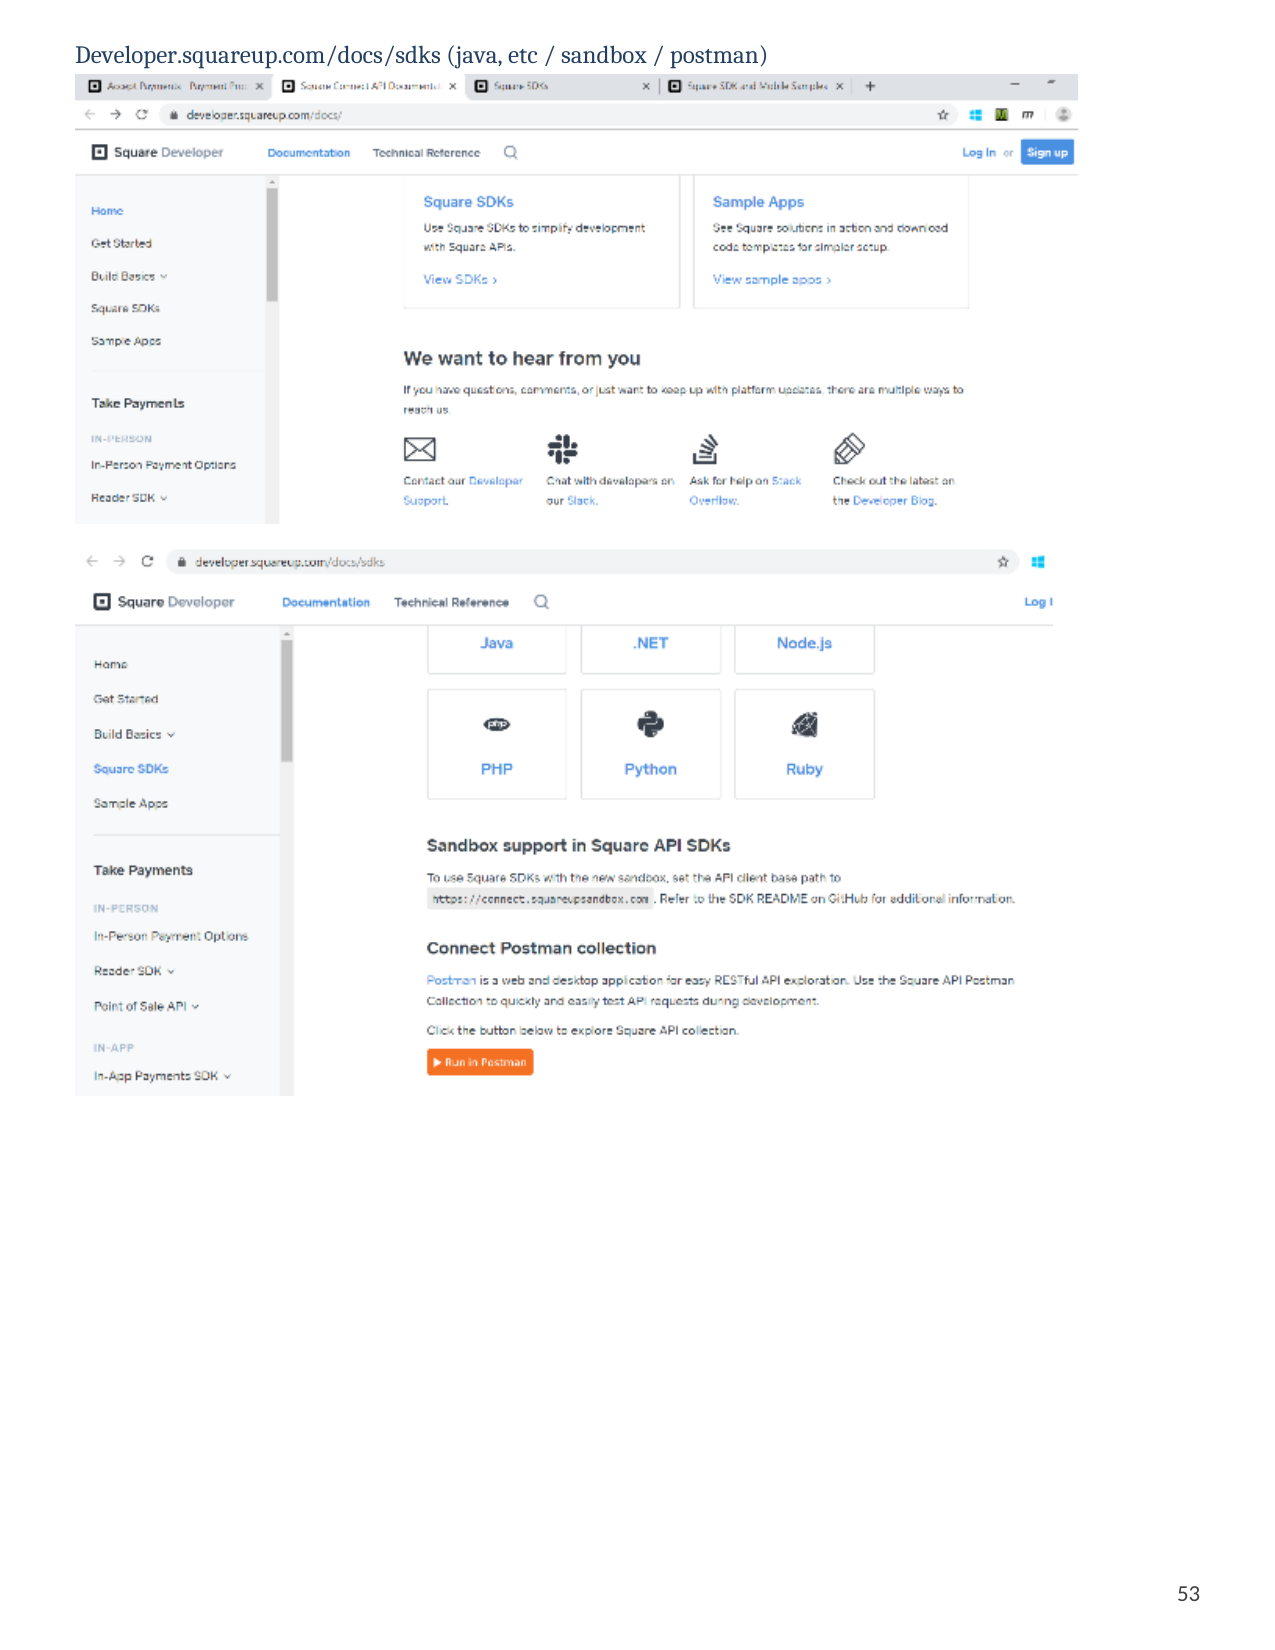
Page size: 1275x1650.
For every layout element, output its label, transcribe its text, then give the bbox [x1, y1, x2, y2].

picture [75, 74, 1079, 524]
subtitle Developer.squareup.com/docs/sdks (java, etc / sandbox / postman) [75, 41, 1200, 70]
picture [75, 548, 1054, 1096]
